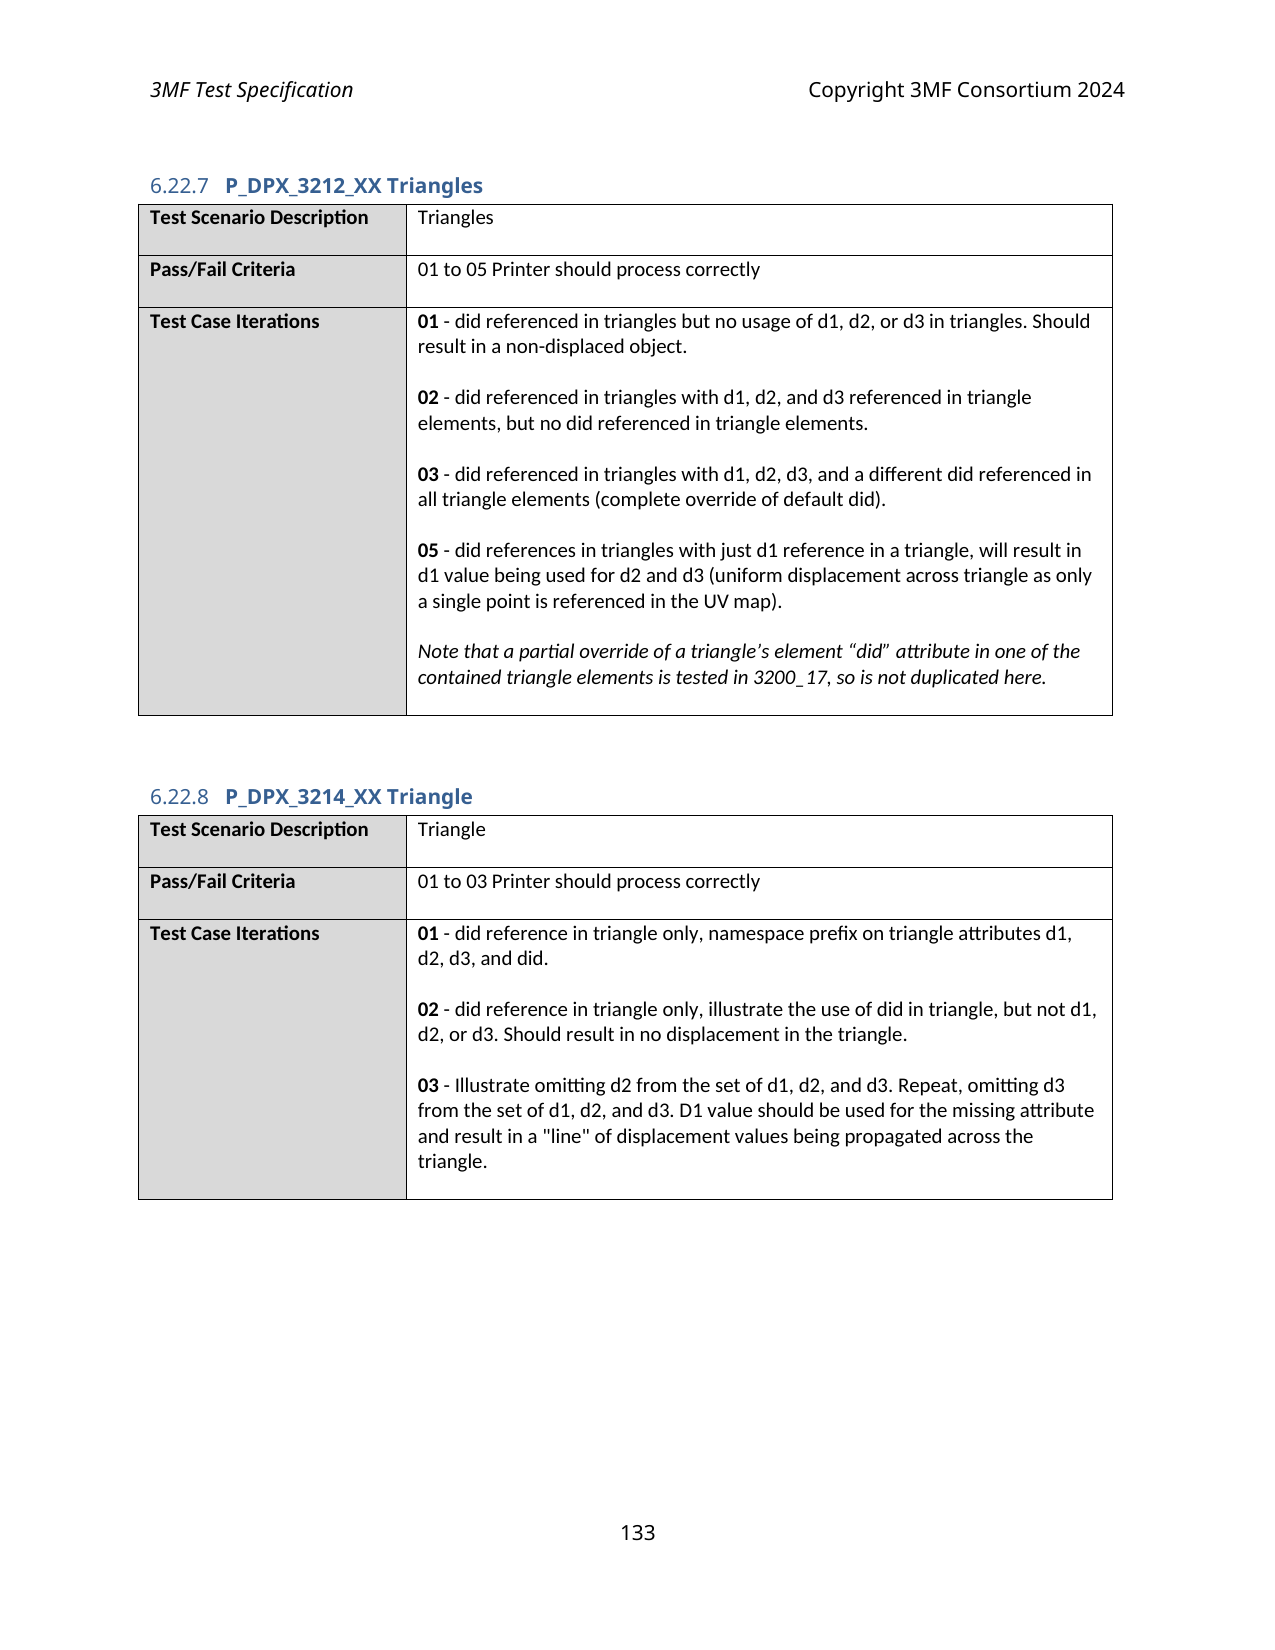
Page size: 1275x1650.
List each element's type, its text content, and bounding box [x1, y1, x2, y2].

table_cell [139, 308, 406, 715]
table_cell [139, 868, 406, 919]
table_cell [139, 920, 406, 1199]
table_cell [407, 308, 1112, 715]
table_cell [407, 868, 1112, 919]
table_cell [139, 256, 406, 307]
subtitle P_DPX_3212_XX Triangles [150, 171, 1125, 199]
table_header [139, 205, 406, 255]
subtitle P_DPX_3214_XX Triangle [150, 782, 1125, 811]
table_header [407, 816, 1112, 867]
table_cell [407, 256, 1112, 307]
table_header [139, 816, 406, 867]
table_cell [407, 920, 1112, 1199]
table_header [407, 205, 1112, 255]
